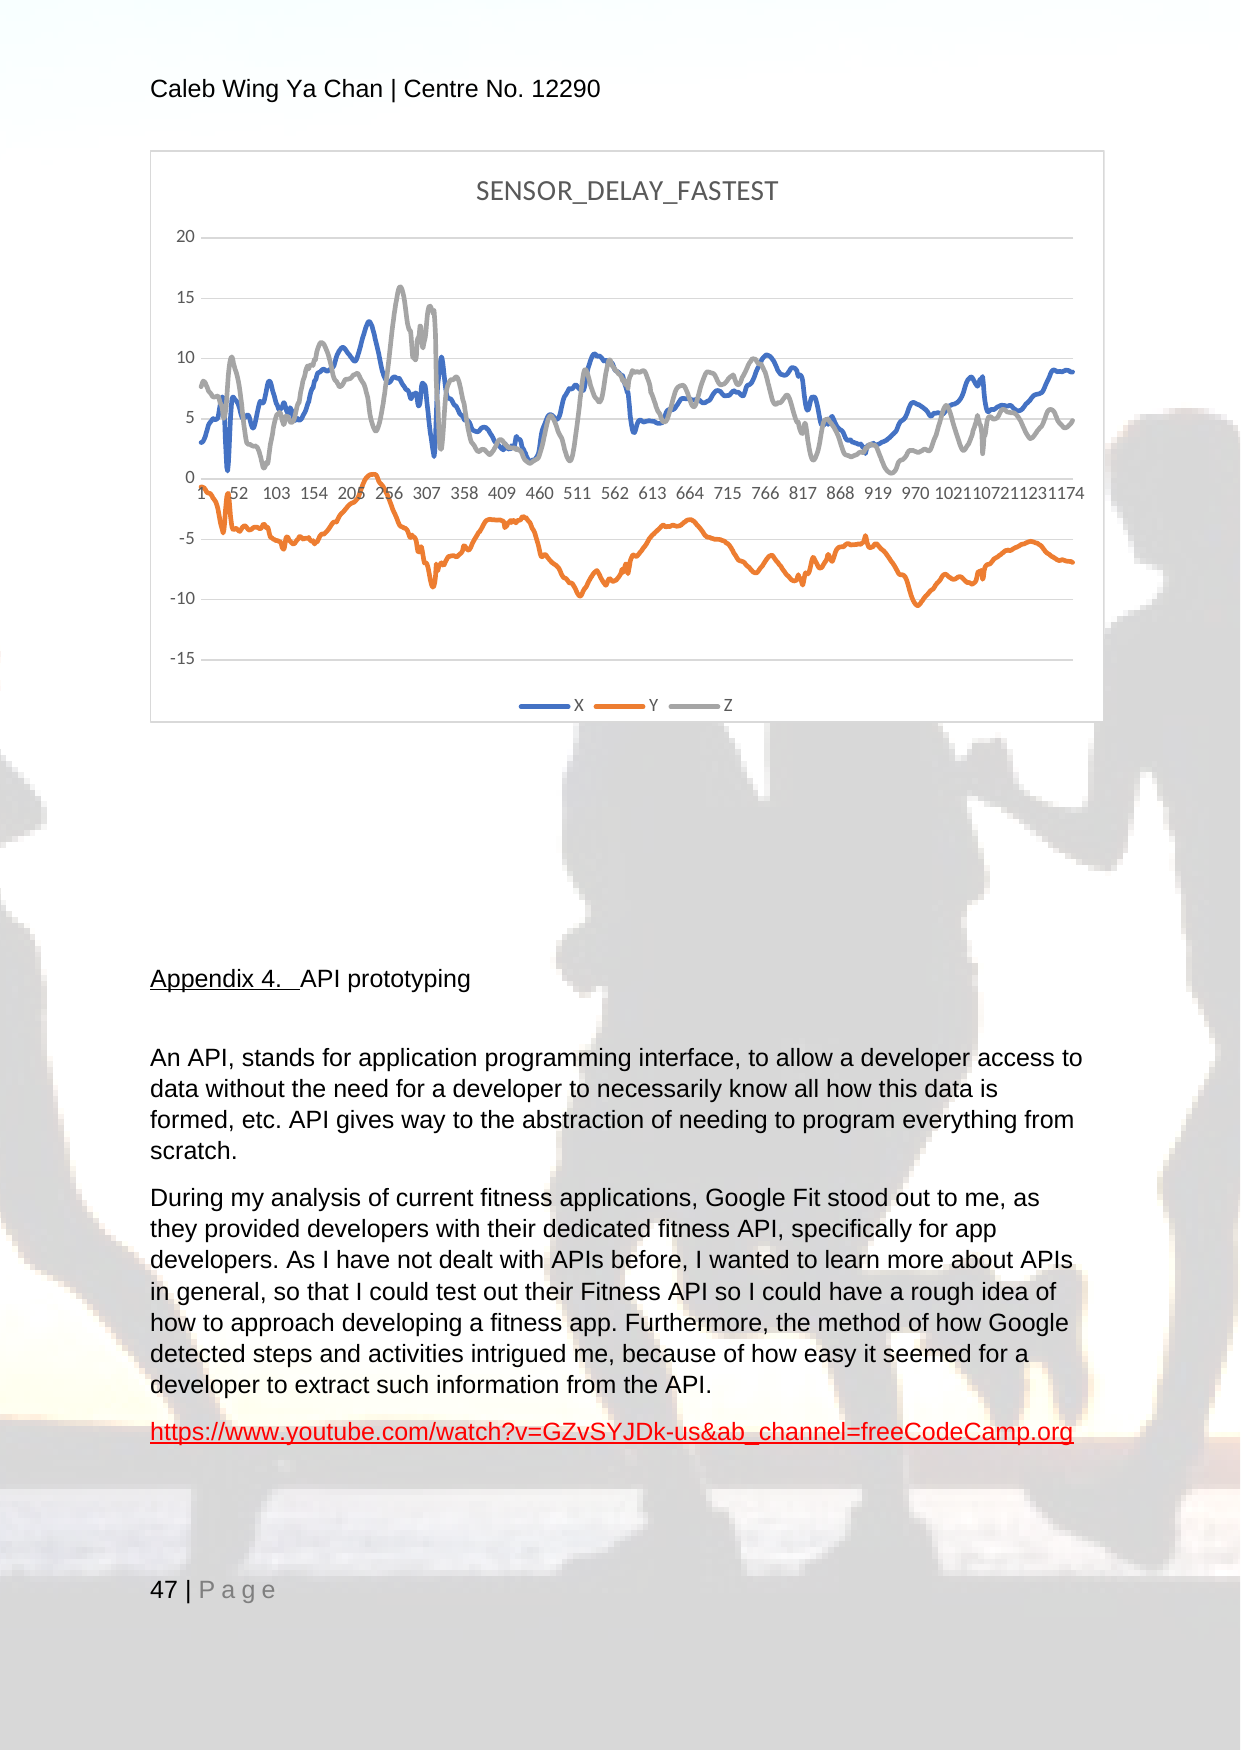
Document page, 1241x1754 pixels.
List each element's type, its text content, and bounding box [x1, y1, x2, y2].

subtitle API prototyping [150, 964, 1090, 993]
text During my analysis of current fitness applications, Google Fit stood out to me, as they provided developers with their dedicated fitness API, specifically for app developers. As I have not dealt with APIs before, I wanted to learn more about APIs in general, so that I could test out their Fitness API so I could have a rough idea of how to approach developing a fitness app. Furthermore, the method of how Google detected steps and activities intrigued me, because of how easy it seemed for a developer to extract such information from the API. [150, 1183, 1090, 1398]
text https://www.youtube.com/watch?v=GZvSYJDk-us&ab_channel=freeCodeCamp.org [150, 1417, 1090, 1446]
text An API, stands for application programming interface, to allow a developer access to data without the need for a developer to necessarily know all how this data is formed, etc. API gives way to the abstraction of needing to program everything from scratch. [150, 1043, 1090, 1164]
